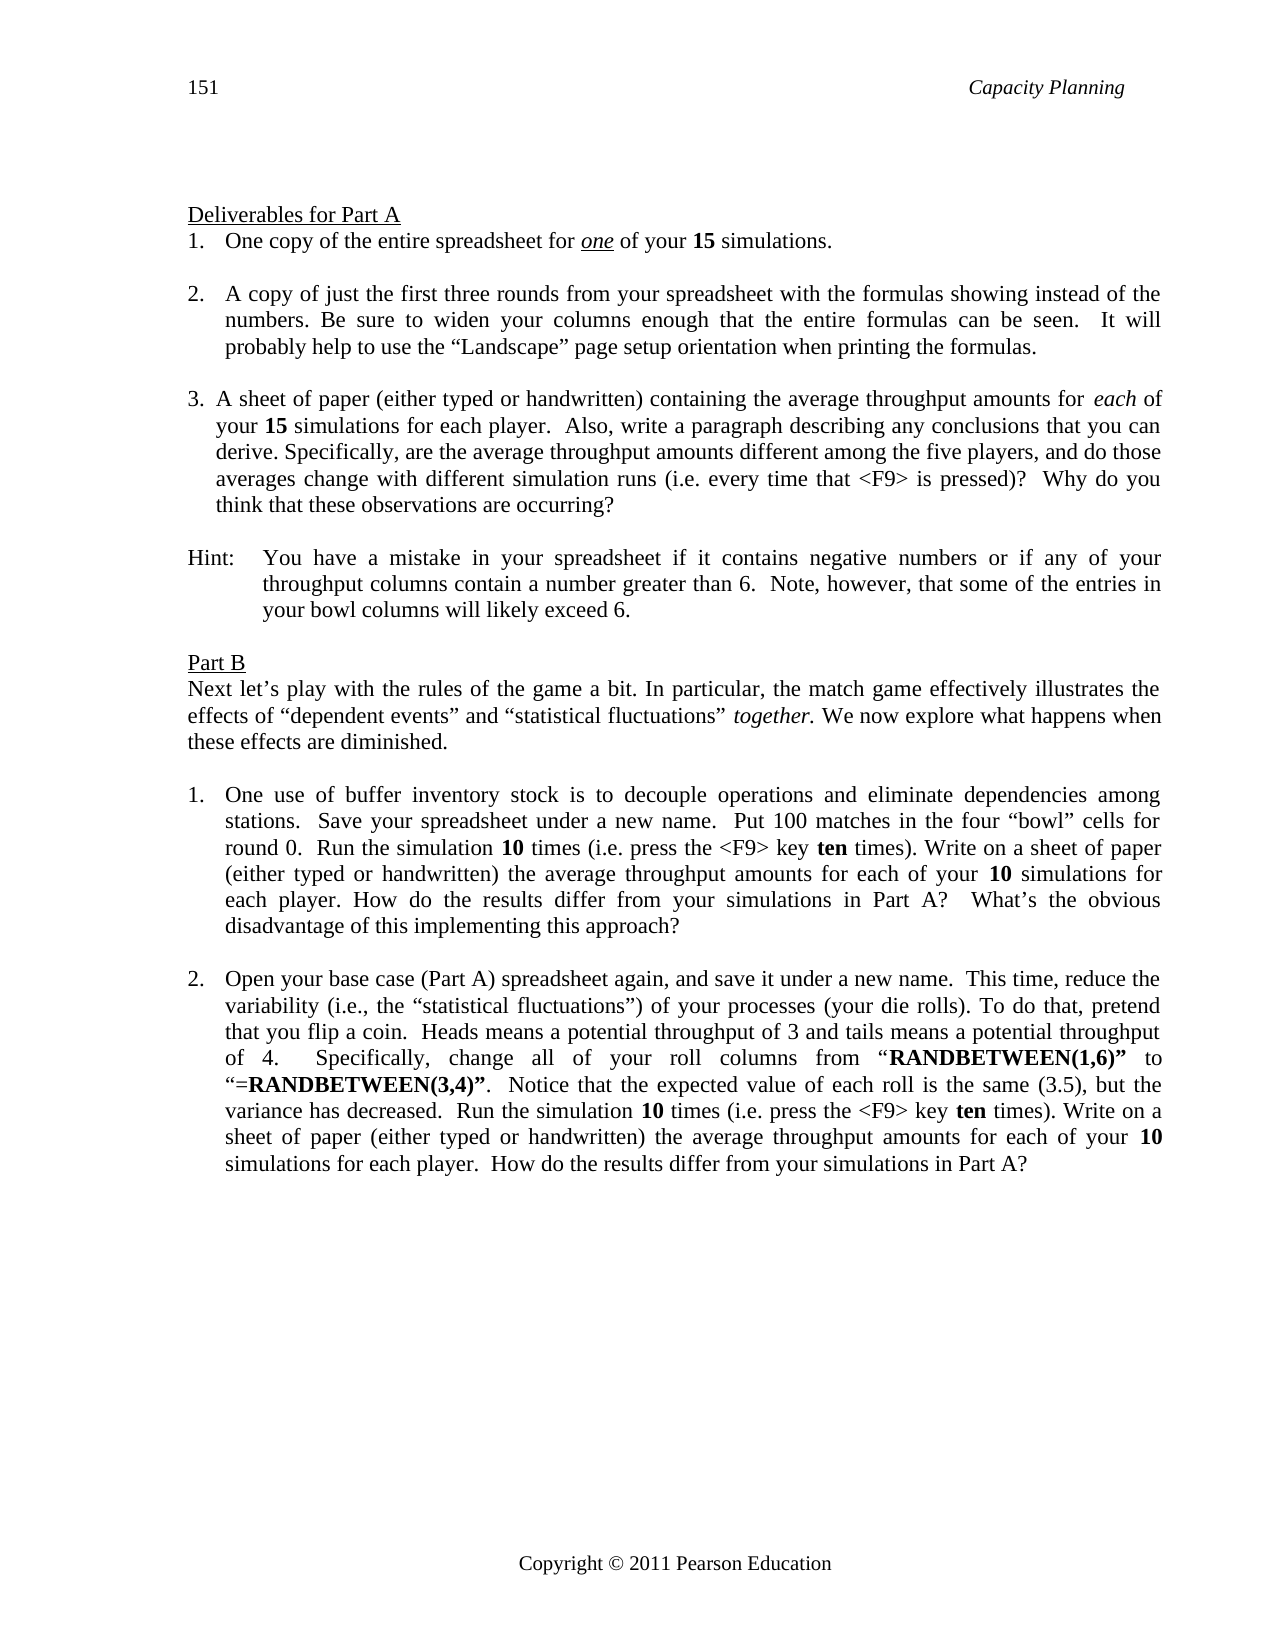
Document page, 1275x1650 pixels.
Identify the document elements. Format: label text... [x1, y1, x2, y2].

text 1. One use of buffer inventory stock is to decouple operations and eliminate dependencies among stations. Save your spreadsheet under a new name. Put 100 matches in the four “bowl” cells for round 0. Run the simulation 10 times (i.e. press the <F9> key ten times). Write on a sheet of paper (either typed or handwritten) the average throughput amounts for each of your 10 simulations for each player. How do the results differ from your simulations in Part A? What’s the obvious disadvantage of this implementing this approach? [187, 781, 1162, 939]
text 2. Open your base case (Part A) spreadsheet again, and save it under a new name. This time, reduce the variability (i.e., the “statistical fluctuations”) of your processes (your die rolls). To do that, pretend that you flip a coin. Heads means a potential throughput of 3 and tails means a potential throughput of 4. Specifically, change all of your roll columns from “RANDBETWEEN(1,6)” to “=RANDBETWEEN(3,4)”. Notice that the expected value of each roll is the same (3.5), but the variance has decreased. Run the simulation 10 times (i.e. press the <F9> key ten times). Write on a sheet of paper (either typed or handwritten) the average throughput amounts for each of your 10 simulations for each player. How do the results differ from your simulations in Part A? [187, 965, 1162, 1176]
text Deliverables for Part A [187, 201, 1162, 227]
text Part B [187, 649, 1162, 675]
text 3. A sheet of paper (either typed or handwritten) containing the average throughput amounts for each of your 15 simulations for each player. Also, write a paragraph describing any conclusions that you can derive. Specifically, are the average throughput amounts different among the five players, and do those averages change with different simulation runs (i.e. every time that <F9> is pressed)? Why do you think that these observations are occurring? [187, 386, 1162, 517]
text Hint: You have a mistake in your spreadsheet if it contains negative numbers or if any of your throughput columns contain a number greater than 6. Note, however, that some of the entries in your bowl columns will likely exceed 6. [187, 544, 1162, 623]
text Next let’s play with the rules of the game a bit. In particular, the match game effectively illustrates the effects of “dependent events” and “statistical fluctuations” together. We now explore what happens when these effects are diminished. [187, 675, 1162, 754]
text 2. A copy of just the first three rounds from your spreadsheet with the formulas showing instead of the numbers. Be sure to widen your columns enough that the entire formulas can be seen. It will probably help to use the “Landscape” page setup orientation when printing the formulas. [187, 280, 1162, 359]
text 1. One copy of the entire spreadsheet for one of your 15 simulations. [187, 227, 1162, 254]
